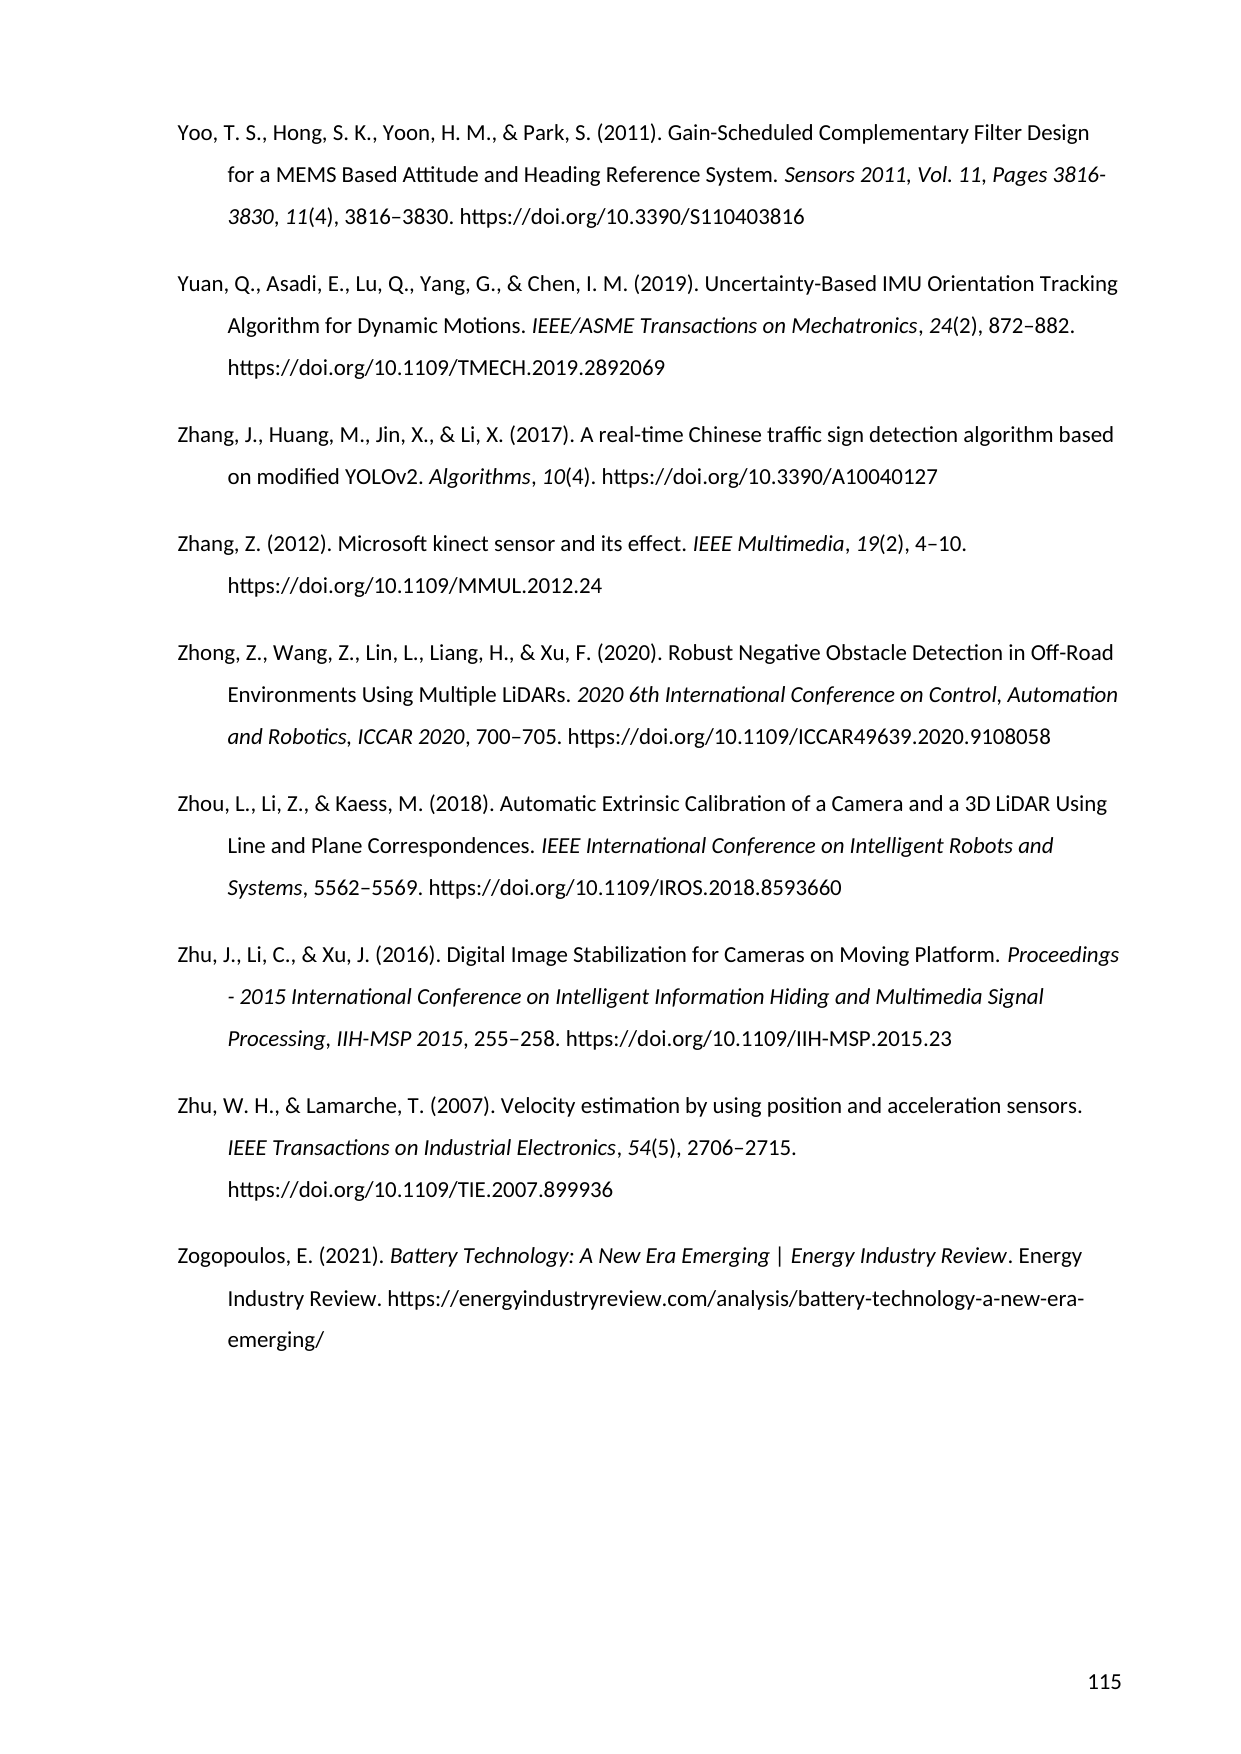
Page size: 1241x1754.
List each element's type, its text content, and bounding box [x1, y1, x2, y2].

text Yoo, T. S., Hong, S. K., Yoon, H. M., & Park, S. (2011). Gain-Scheduled Complementary Filter Design for a MEMS Based Attitude and Heading Reference System. Sensors 2011, Vol. 11, Pages 3816-3830, 11(4), 3816–3830. https://doi.org/10.3390/S110403816 [177, 118, 1122, 230]
text Zogopoulos, E. (2021). Battery Technology: A New Era Emerging | Energy Industry Review. Energy Industry Review. https://energyindustryreview.com/analysis/battery-technology-a-new-era-emerging/ [177, 1242, 1122, 1354]
text Zhong, Z., Wang, Z., Lin, L., Liang, H., & Xu, F. (2020). Robust Negative Obstacle Detection in Off-Road Environments Using Multiple LiDARs. 2020 6th International Conference on Control, Automation and Robotics, ICCAR 2020, 700–705. https://doi.org/10.1109/ICCAR49639.2020.9108058 [177, 638, 1122, 750]
text Yuan, Q., Asadi, E., Lu, Q., Yang, G., & Chen, I. M. (2019). Uncertainty-Based IMU Orientation Tracking Algorithm for Dynamic Motions. IEEE/ASME Transactions on Mechatronics, 24(2), 872–882. https://doi.org/10.1109/TMECH.2019.2892069 [177, 269, 1122, 381]
text Zhang, Z. (2012). Microsoft kinect sensor and its effect. IEEE Multimedia, 19(2), 4–10. https://doi.org/10.1109/MMUL.2012.24 [177, 529, 1122, 599]
text Zhu, J., Li, C., & Xu, J. (2016). Digital Image Stabilization for Cameras on Moving Platform. Proceedings - 2015 International Conference on Intelligent Information Hiding and Multimedia Signal Processing, IIH-MSP 2015, 255–258. https://doi.org/10.1109/IIH-MSP.2015.23 [177, 940, 1122, 1052]
text Zhu, W. H., & Lamarche, T. (2007). Velocity estimation by using position and acceleration sensors. IEEE Transactions on Industrial Electronics, 54(5), 2706–2715. https://doi.org/10.1109/TIE.2007.899936 [177, 1091, 1122, 1203]
text Zhou, L., Li, Z., & Kaess, M. (2018). Automatic Extrinsic Calibration of a Camera and a 3D LiDAR Using Line and Plane Correspondences. IEEE International Conference on Intelligent Robots and Systems, 5562–5569. https://doi.org/10.1109/IROS.2018.8593660 [177, 789, 1122, 901]
text Zhang, J., Huang, M., Jin, X., & Li, X. (2017). A real-time Chinese traffic sign detection algorithm based on modified YOLOv2. Algorithms, 10(4). https://doi.org/10.3390/A10040127 [177, 420, 1122, 490]
